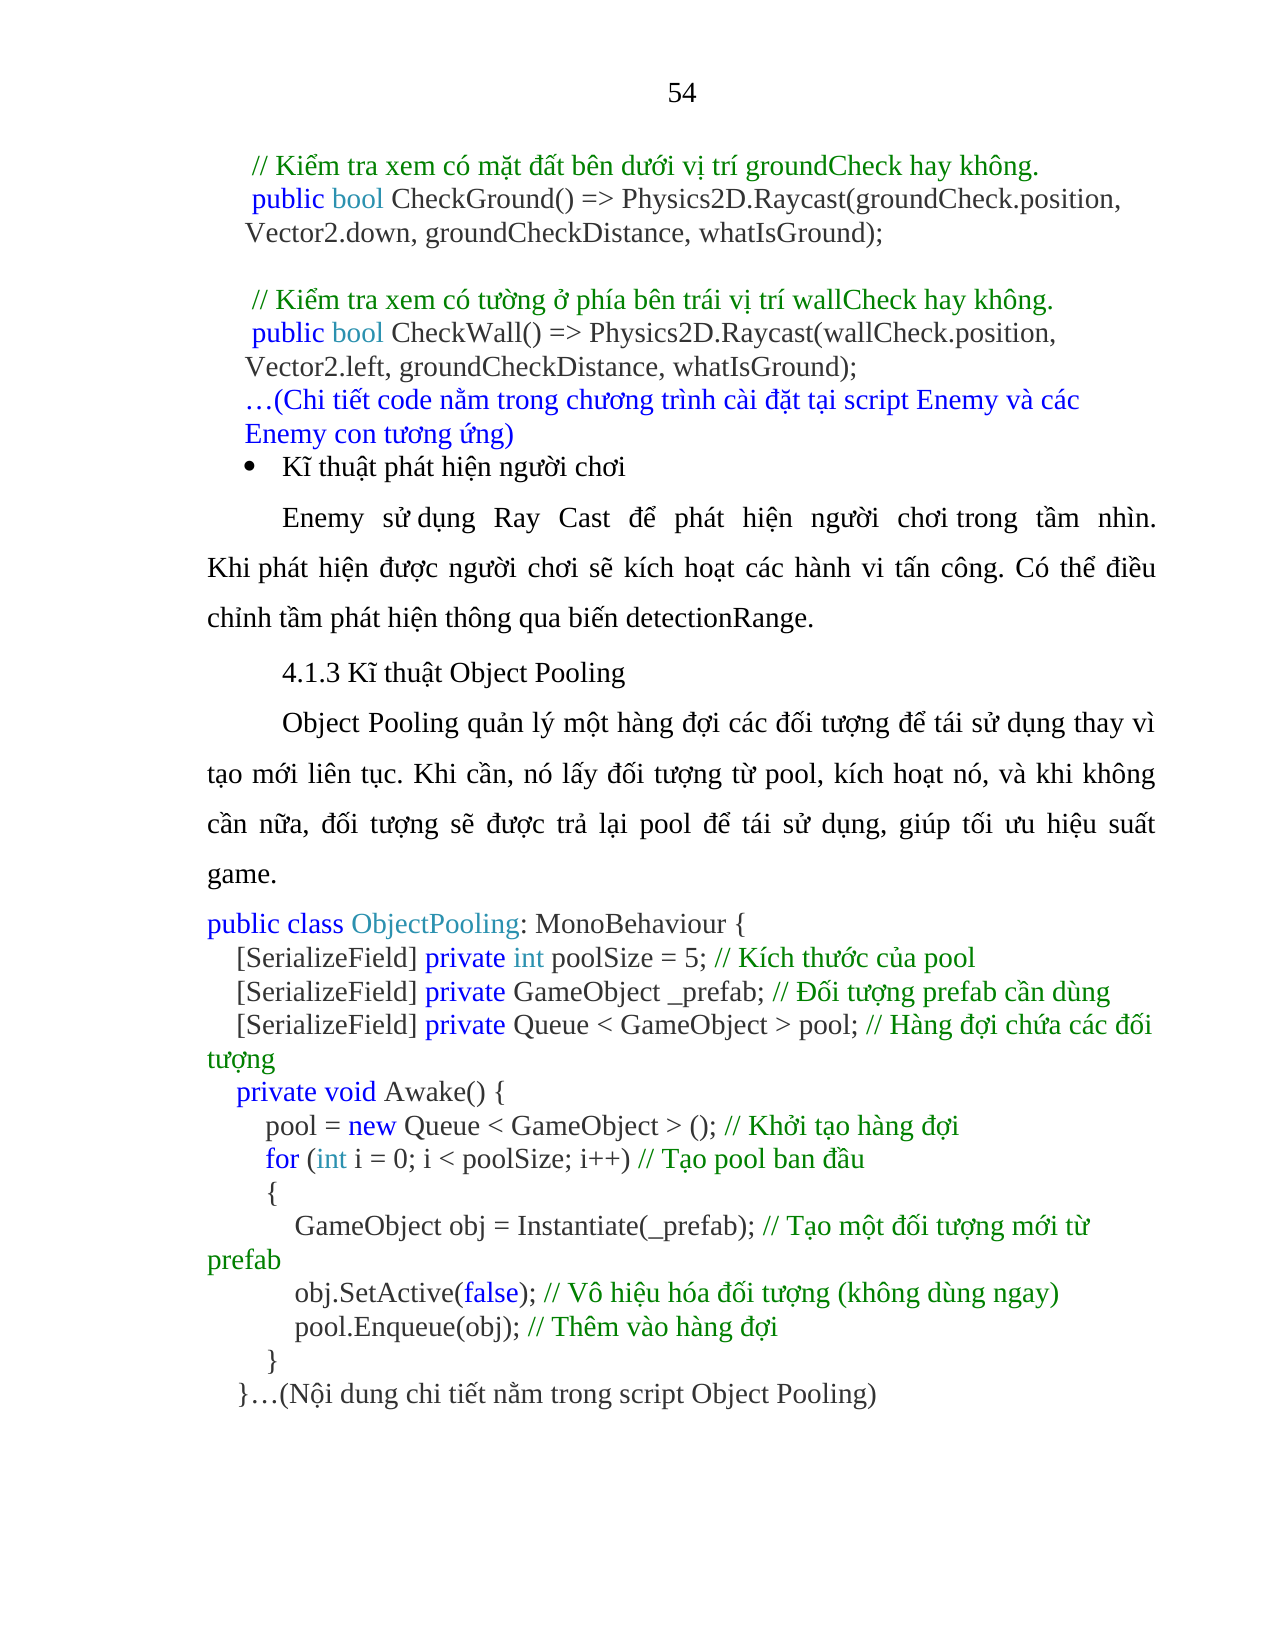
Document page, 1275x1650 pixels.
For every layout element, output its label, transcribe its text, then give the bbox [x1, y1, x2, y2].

text [SerializeField] private Queue < GameObject > pool; // Hàng đợi chứa các đối tượng [207, 1007, 1157, 1074]
text Object Pooling quản lý một hàng đợi các đối tượng để tái sử dụng thay vì tạo mới liên tục. Khi cần, nó lấy đối tượng từ pool, kích hoạt nó, và khi không cần nữa, đối tượng sẽ được trả lại pool để tái sử dụng, giúp tối ưu hiệu suất game. [207, 705, 1157, 890]
text public bool CheckGround() => Physics2D.Raycast(groundCheck.position, Vector2.down, groundCheckDistance, whatIsGround); [244, 181, 1157, 248]
text [SerializeField] private GameObject _prefab; // Đối tượng prefab cần dùng [207, 974, 1157, 1007]
text Enemy sử dụng Ray Cast để phát hiện người chơi trong tầm nhìn. Khi phát hiện được người chơi sẽ kích hoạt các hành vi tấn công. Có thể điều chỉnh tầm phát hiện thông qua biến detectionRange. [207, 500, 1157, 634]
text pool = new Queue < GameObject > (); // Khởi tạo hàng đợi [207, 1108, 1157, 1141]
subtitle Kĩ thuật Object Pooling [282, 655, 1157, 689]
text private void Awake() { [207, 1074, 1157, 1108]
text obj.SetActive(false); // Vô hiệu hóa đối tượng (không dùng ngay) [207, 1276, 1157, 1309]
text // Kiểm tra xem có tường ở phía bên trái vị trí wallCheck hay không. [244, 282, 1157, 315]
list Kĩ thuật phát hiện người chơi [244, 449, 1157, 483]
text // Kiểm tra xem có mặt đất bên dưới vị trí groundCheck hay không. [244, 148, 1157, 181]
text for (int i = 0; i < poolSize; i++) // Tạo pool ban đầu [207, 1141, 1157, 1175]
text [SerializeField] private int poolSize = 5; // Kích thước của pool [207, 940, 1157, 974]
text public class ObjectPooling: MonoBehaviour { [207, 907, 1157, 940]
text { [207, 1175, 1157, 1208]
text } [207, 1343, 1157, 1376]
text pool.Enqueue(obj); // Thêm vào hàng đợi [207, 1309, 1157, 1343]
text GameObject obj = Instantiate(_prefab); // Tạo một đối tượng mới từ prefab [207, 1208, 1157, 1276]
text }…(Nội dung chi tiết nằm trong script Object Pooling) [207, 1376, 1157, 1410]
text public bool CheckWall() => Physics2D.Raycast(wallCheck.position, Vector2.left, groundCheckDistance, whatIsGround); [244, 315, 1157, 382]
text …(Chi tiết code nằm trong chương trình cài đặt tại script Enemy và các Enemy con tương ứng) [244, 382, 1157, 449]
